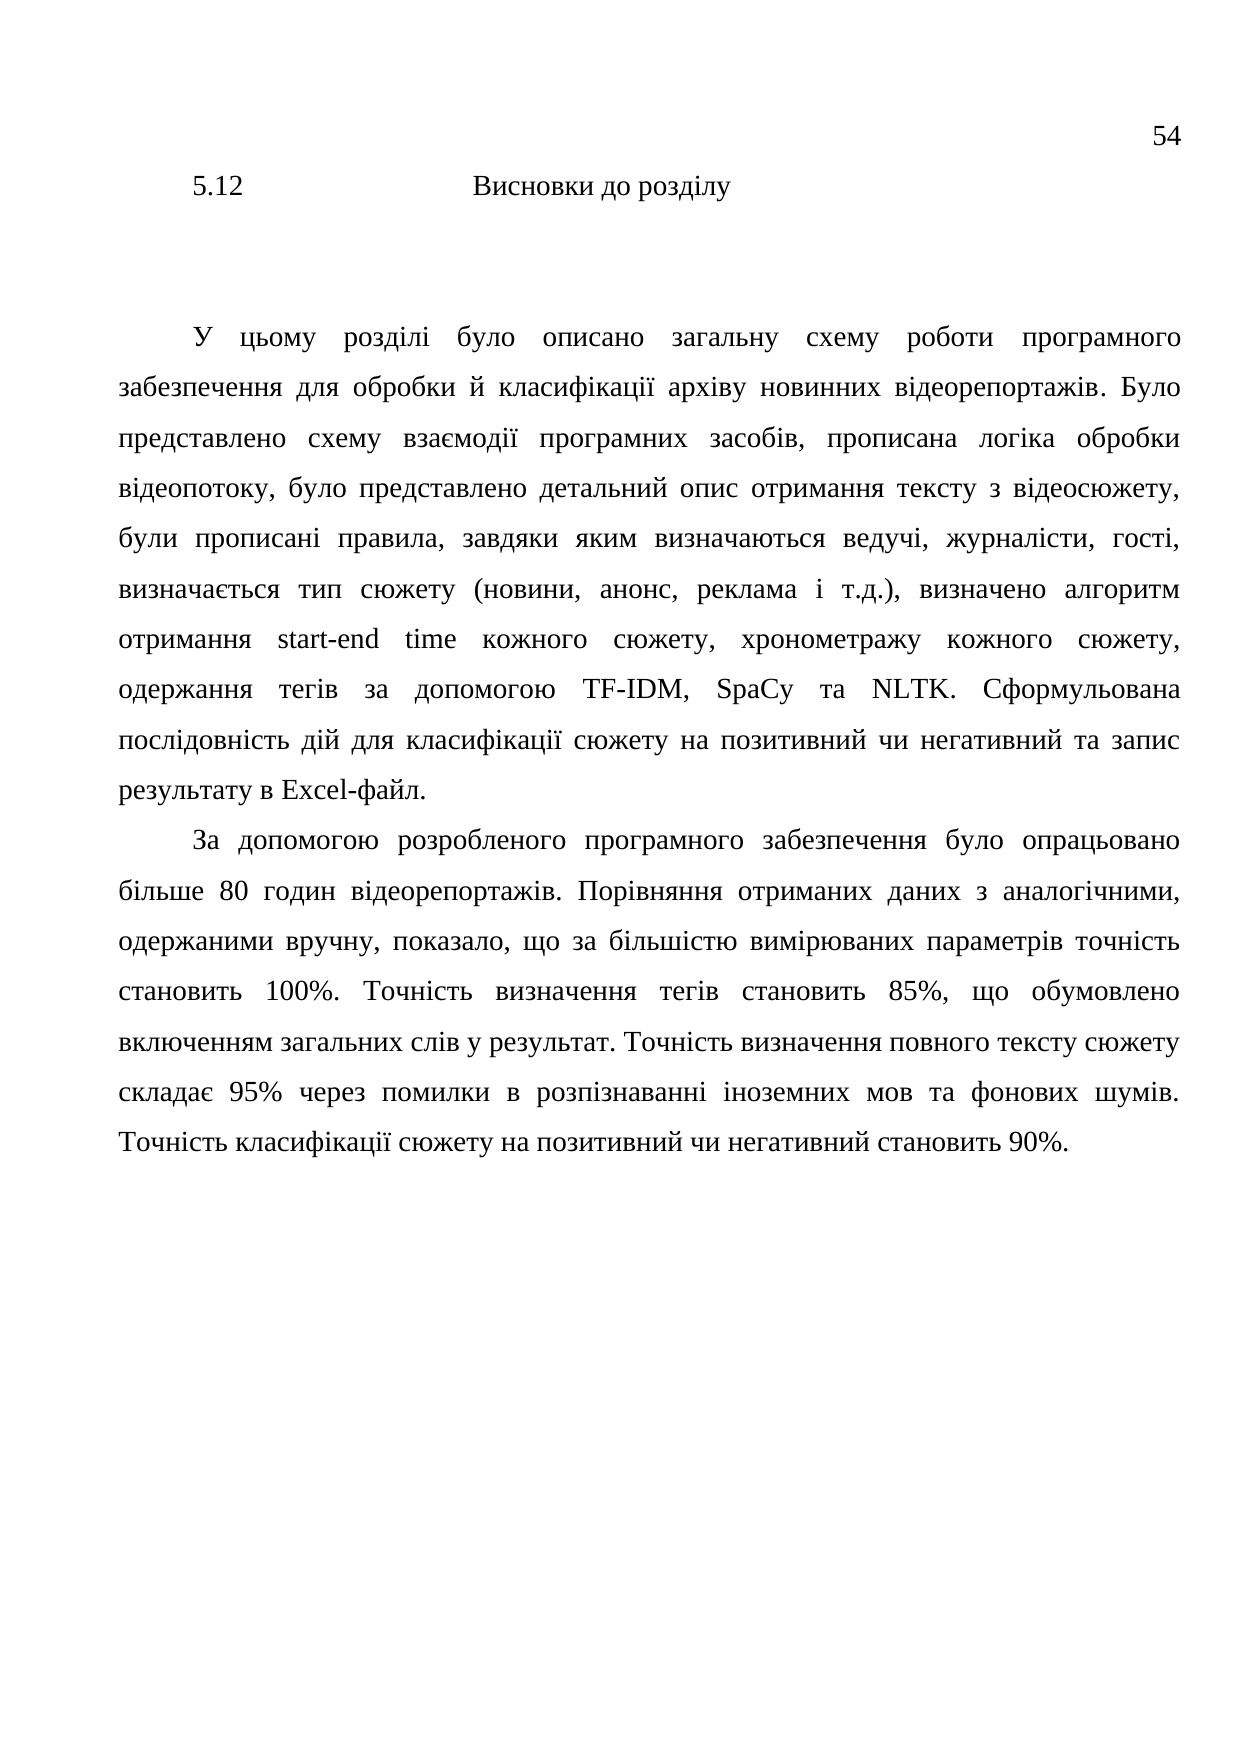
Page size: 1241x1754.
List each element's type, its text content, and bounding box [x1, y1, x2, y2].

text У цьому розділі було описано загальну схему роботи програмного забезпечення для обробки й класифікації архіву новинних відеорепортажів. Було представлено схему взаємодії програмних засобів, прописана логіка обробки відеопотоку, було представлено детальний опис отримання тексту з відеосюжету, були прописані правила, завдяки яким визначаються ведучі, журналісти, гості, визначається тип сюжету (новини, анонс, реклама і т.д.), визначено алгоритм отримання start-end time кожного сюжету, хронометражу кожного сюжету, одержання тегів за допомогою TF-IDM, SpaCy та NLTK. Сформульована послідовність дій для класифікації сюжету на позитивний чи негативний та запис результату в Excel-файл. [118, 319, 1181, 806]
subtitle Висновки до розділу [118, 168, 1181, 202]
text За допомогою розробленого програмного забезпечення було опрацьовано більше 80 годин відеорепортажів. Порівняння отриманих даних з аналогічними, одержаними вручну, показало, що за більшістю вимірюваних параметрів точність становить 100%. Точність визначення тегів становить 85%, що обумовлено включенням загальних слів у результат. Точність визначення повного тексту сюжету складає 95% через помилки в розпізнаванні іноземних мов та фонових шумів. Точність класифікації сюжету на позитивний чи негативний становить 90%. [118, 822, 1181, 1158]
